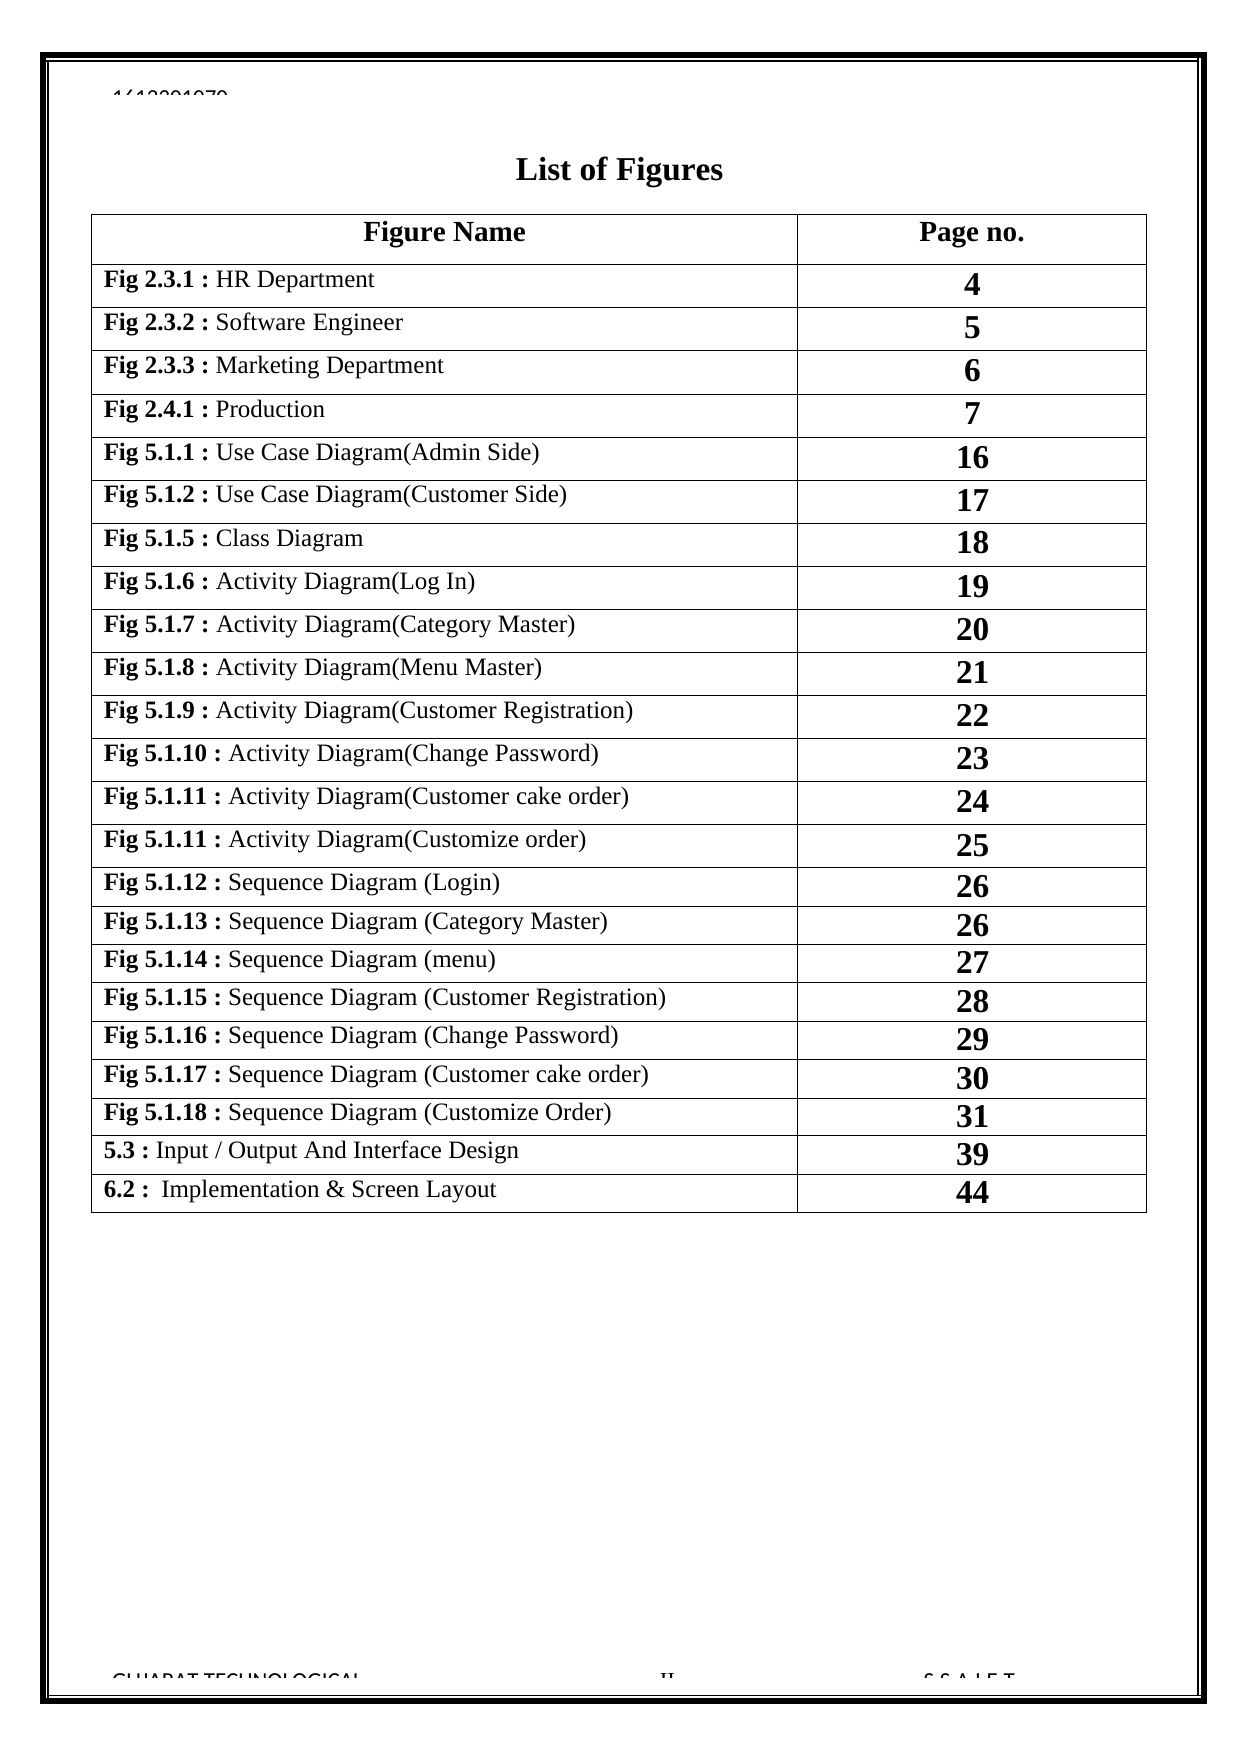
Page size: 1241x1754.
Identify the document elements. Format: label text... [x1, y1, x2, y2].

table_cell 4 [798, 265, 1146, 307]
table_cell Fig 5.1.11 : Activity Diagram(Customer cake order) [92, 782, 797, 824]
table_cell Fig 5.1.11 : Activity Diagram(Customize order) [92, 825, 797, 867]
table_cell 27 [798, 945, 1146, 982]
table_cell Fig 5.1.6 : Activity Diagram(Log In) [92, 567, 797, 609]
table_cell 6.2 : Implementation & Screen Layout [92, 1175, 797, 1212]
table_cell 22 [798, 696, 1146, 738]
table_cell Fig 5.1.17 : Sequence Diagram (Customer cake order) [92, 1060, 797, 1097]
table_cell 18 [798, 524, 1146, 566]
subtitle List of Figures [260, 149, 978, 187]
table_cell Fig 2.3.2 : Software Engineer [92, 308, 797, 350]
table_cell 44 [798, 1175, 1146, 1212]
table_cell Fig 5.1.7 : Activity Diagram(Category Master) [92, 610, 797, 652]
table_cell Fig 5.1.10 : Activity Diagram(Change Password) [92, 739, 797, 781]
table_cell Fig 5.1.2 : Use Case Diagram(Customer Side) [92, 481, 797, 522]
table_cell Fig 5.1.18 : Sequence Diagram (Customize Order) [92, 1099, 797, 1135]
table_cell Fig 5.1.15 : Sequence Diagram (Customer Registration) [92, 983, 797, 1021]
table_cell Fig 5.1.8 : Activity Diagram(Menu Master) [92, 653, 797, 695]
table_cell Fig 5.1.1 : Use Case Diagram(Admin Side) [92, 438, 797, 479]
table_cell 6 [798, 351, 1146, 394]
table_cell Fig 5.1.16 : Sequence Diagram (Change Password) [92, 1022, 797, 1059]
table_cell 24 [798, 782, 1146, 824]
table_cell 17 [798, 481, 1146, 522]
table_cell 23 [798, 739, 1146, 781]
table_cell 19 [798, 567, 1146, 609]
table_cell 30 [798, 1060, 1146, 1097]
table_cell 26 [798, 868, 1146, 906]
table_cell 25 [798, 825, 1146, 867]
table_cell 16 [798, 438, 1146, 479]
table_header Figure Name [92, 215, 797, 264]
table_cell 5 [798, 308, 1146, 350]
table_cell 31 [798, 1099, 1146, 1135]
table_cell 5.3 : Input / Output And Interface Design [92, 1136, 797, 1174]
table_cell 28 [798, 983, 1146, 1021]
table_cell Fig 5.1.9 : Activity Diagram(Customer Registration) [92, 696, 797, 738]
table_cell Fig 5.1.13 : Sequence Diagram (Category Master) [92, 907, 797, 944]
table_cell Fig 2.3.3 : Marketing Department [92, 351, 797, 394]
table_header Page no. [798, 215, 1146, 264]
table_cell Fig 2.3.1 : HR Department [92, 265, 797, 307]
table_cell 39 [798, 1136, 1146, 1174]
table_cell Fig 5.1.14 : Sequence Diagram (menu) [92, 945, 797, 982]
table_cell Fig 2.4.1 : Production [92, 395, 797, 437]
table_cell 26 [798, 907, 1146, 944]
table_cell 20 [798, 610, 1146, 652]
table_cell 7 [798, 395, 1146, 437]
table_cell Fig 5.1.5 : Class Diagram [92, 524, 797, 566]
table_cell 21 [798, 653, 1146, 695]
table_cell 29 [798, 1022, 1146, 1059]
table_cell Fig 5.1.12 : Sequence Diagram (Login) [92, 868, 797, 906]
